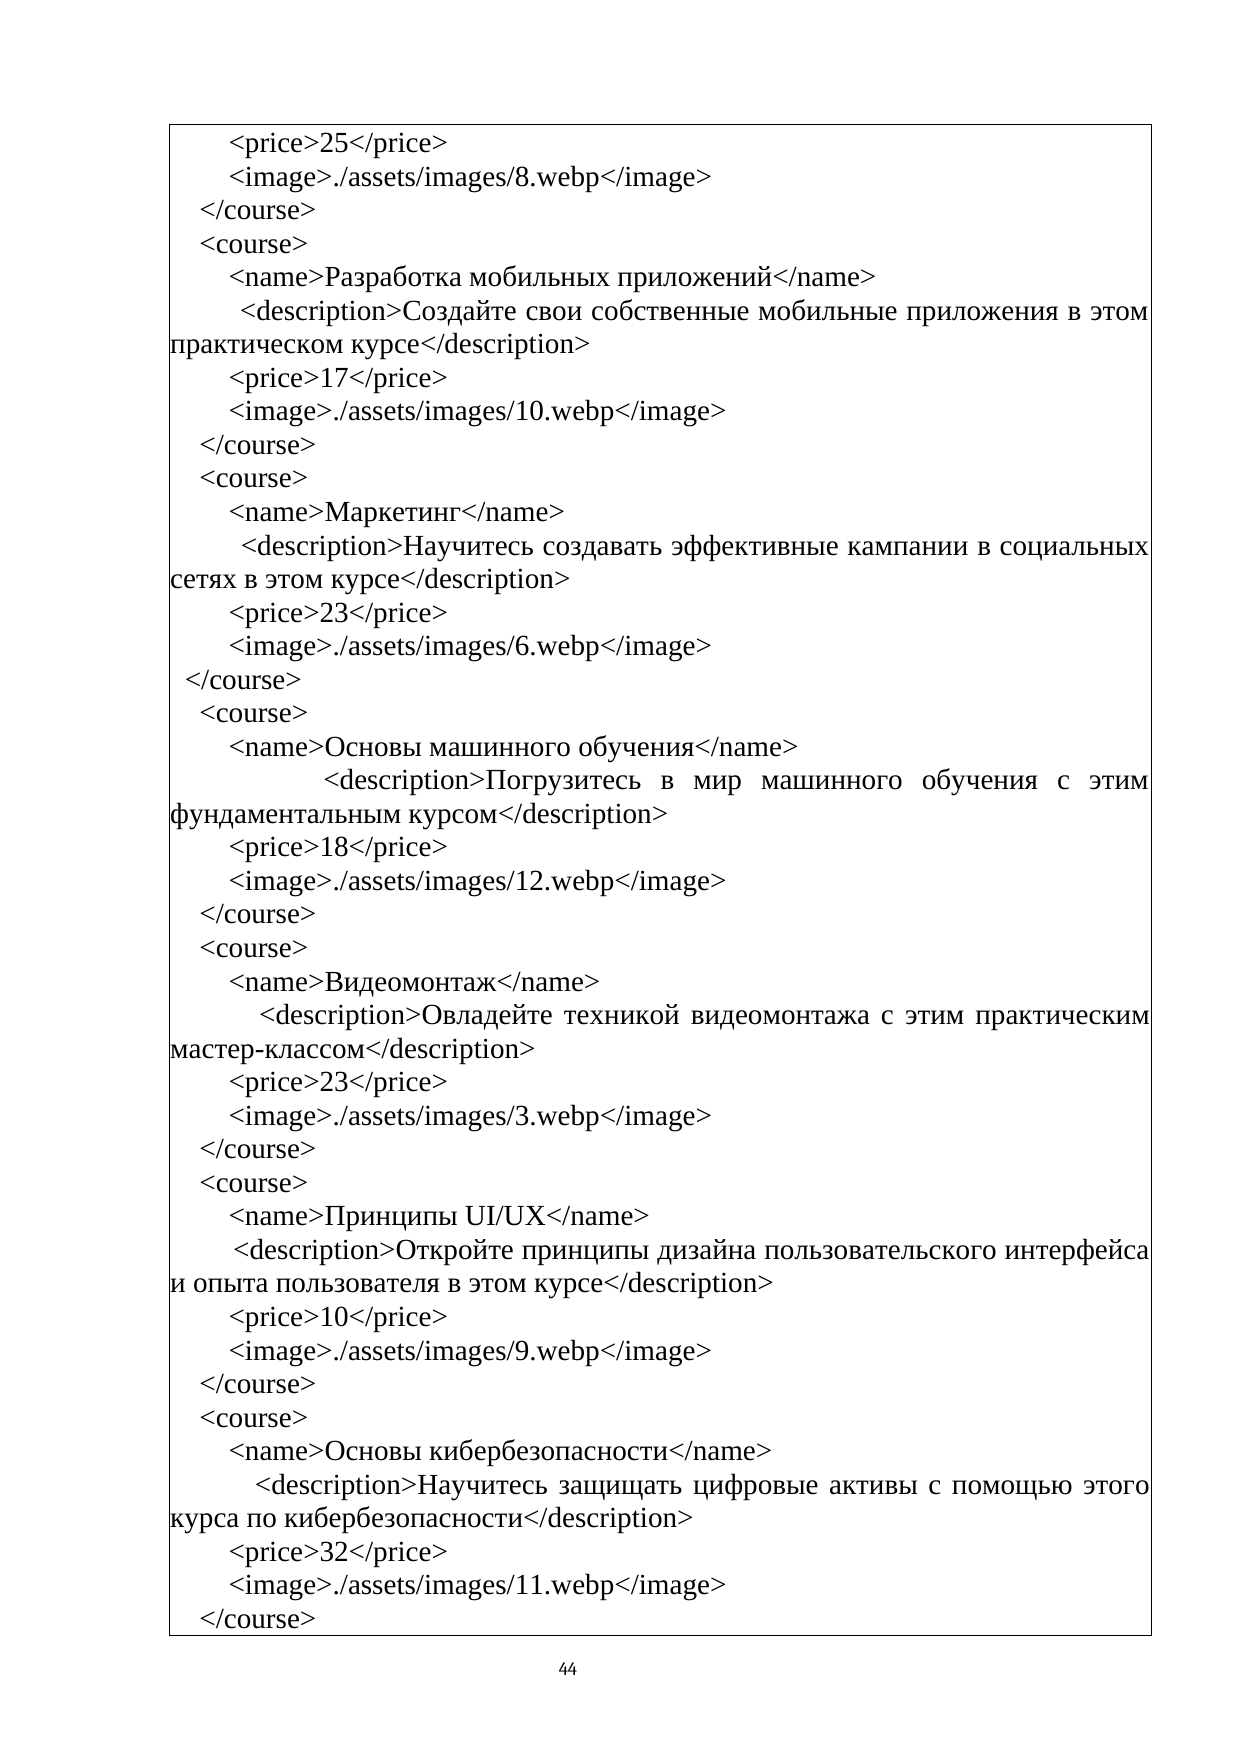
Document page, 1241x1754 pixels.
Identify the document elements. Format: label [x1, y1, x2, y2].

table_header [170, 125, 1151, 1634]
